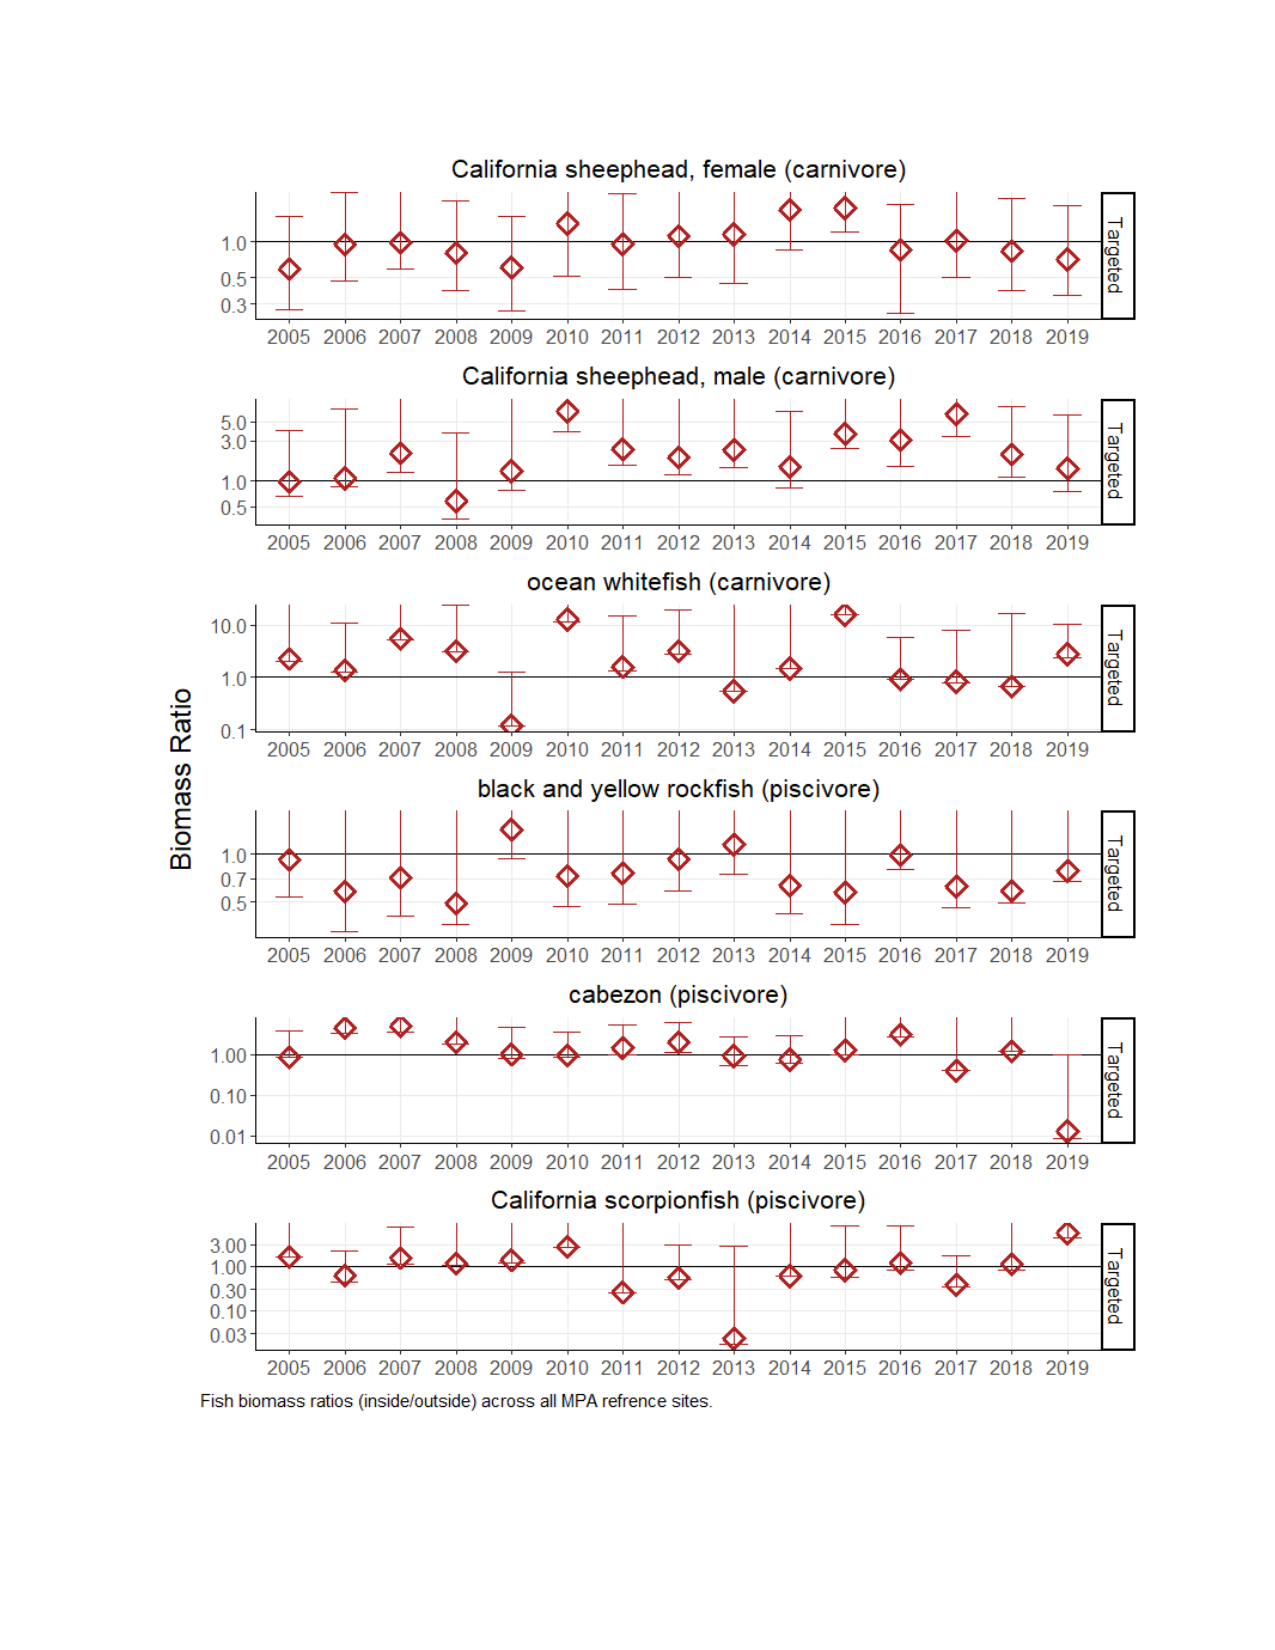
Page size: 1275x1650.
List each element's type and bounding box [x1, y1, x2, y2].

picture [168, 150, 1144, 1412]
